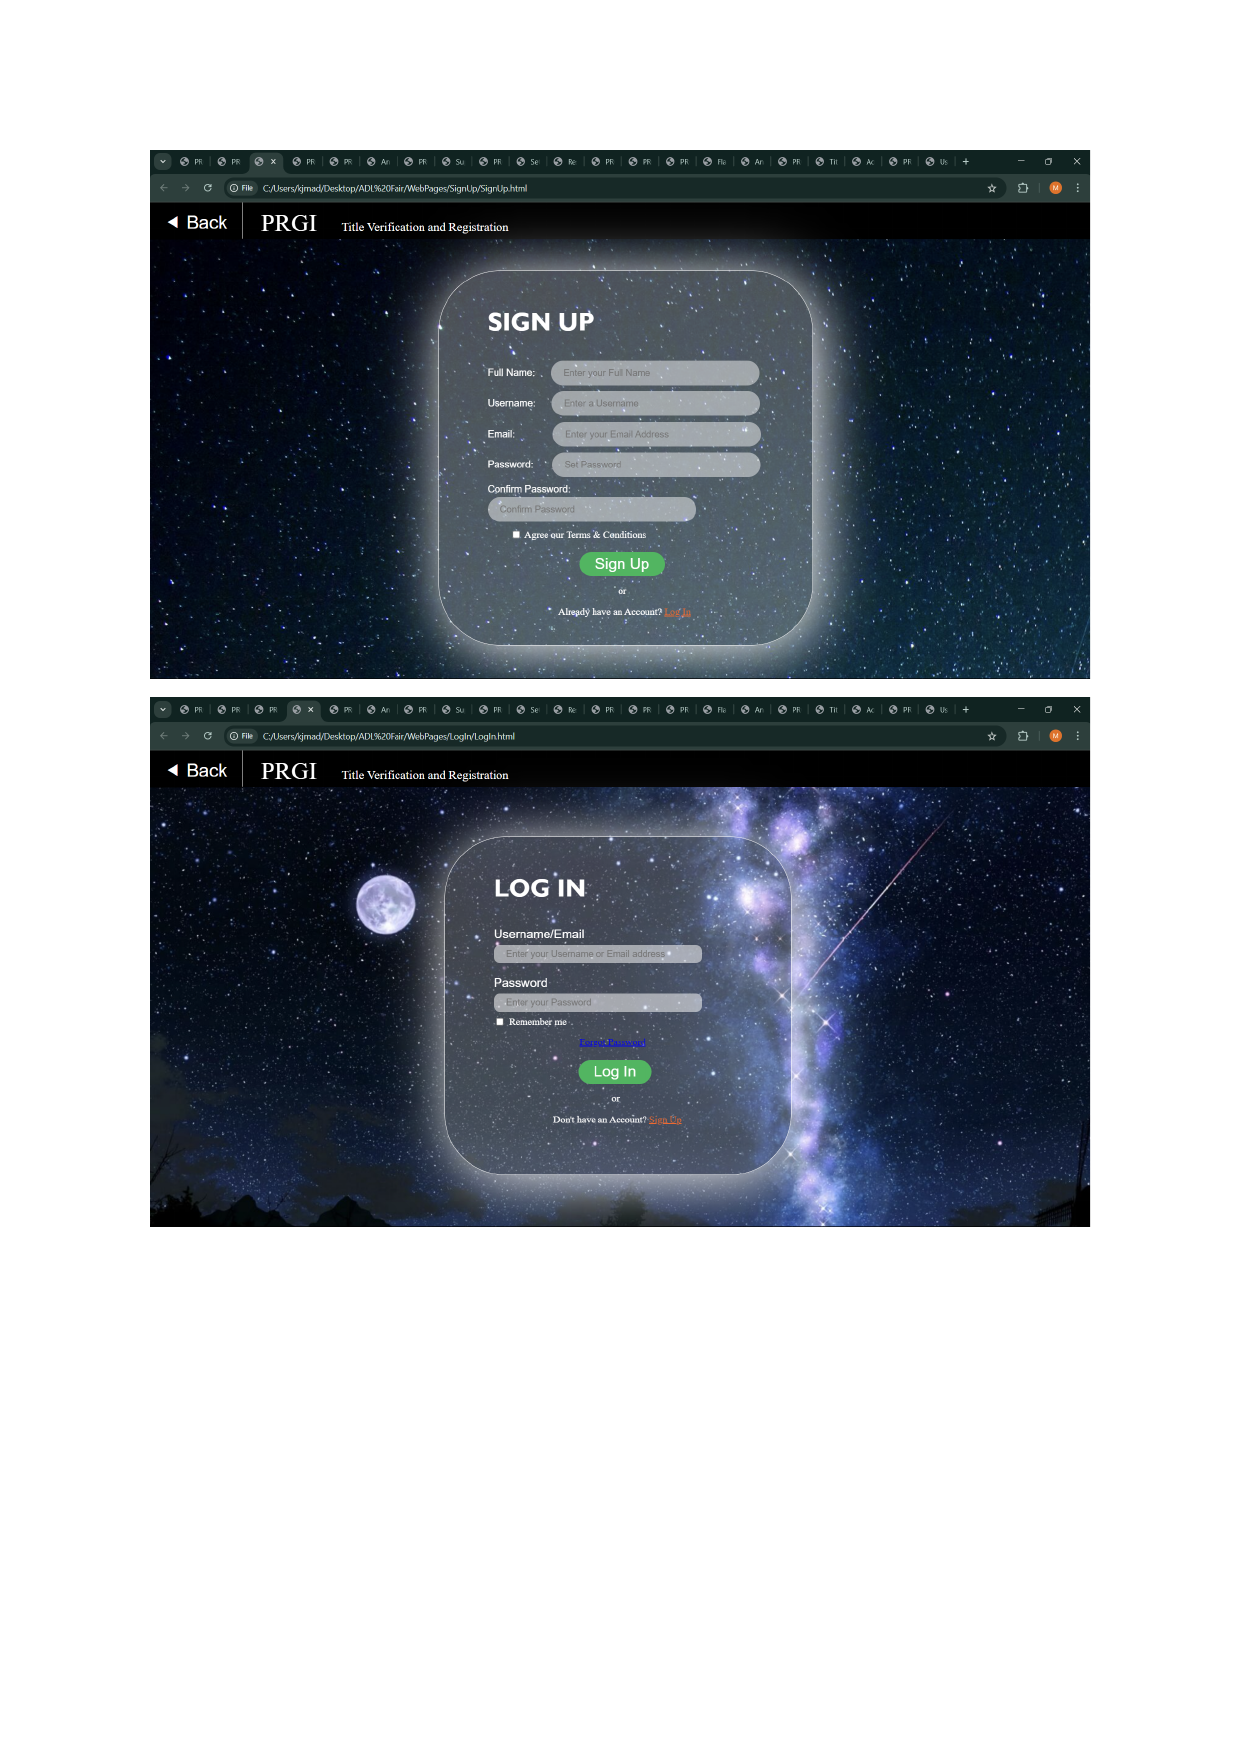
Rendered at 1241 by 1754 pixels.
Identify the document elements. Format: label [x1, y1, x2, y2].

picture [150, 150, 1091, 679]
picture [150, 697, 1091, 1227]
